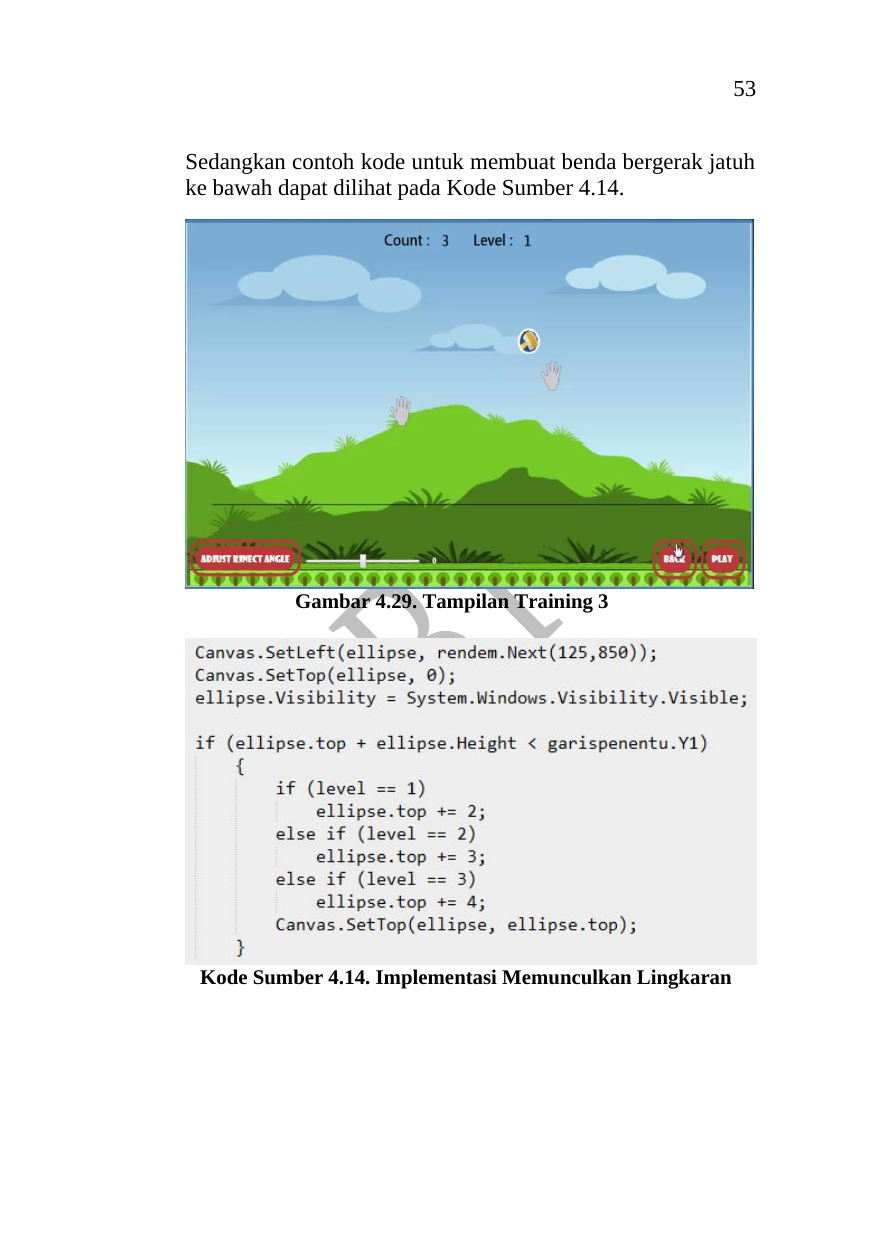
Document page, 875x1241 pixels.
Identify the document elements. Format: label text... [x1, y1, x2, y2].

picture [185, 638, 758, 965]
picture [185, 219, 754, 589]
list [185, 148, 756, 200]
text Kode Sumber 4.14. Implementasi Memunculkan Lingkaran [176, 965, 756, 989]
